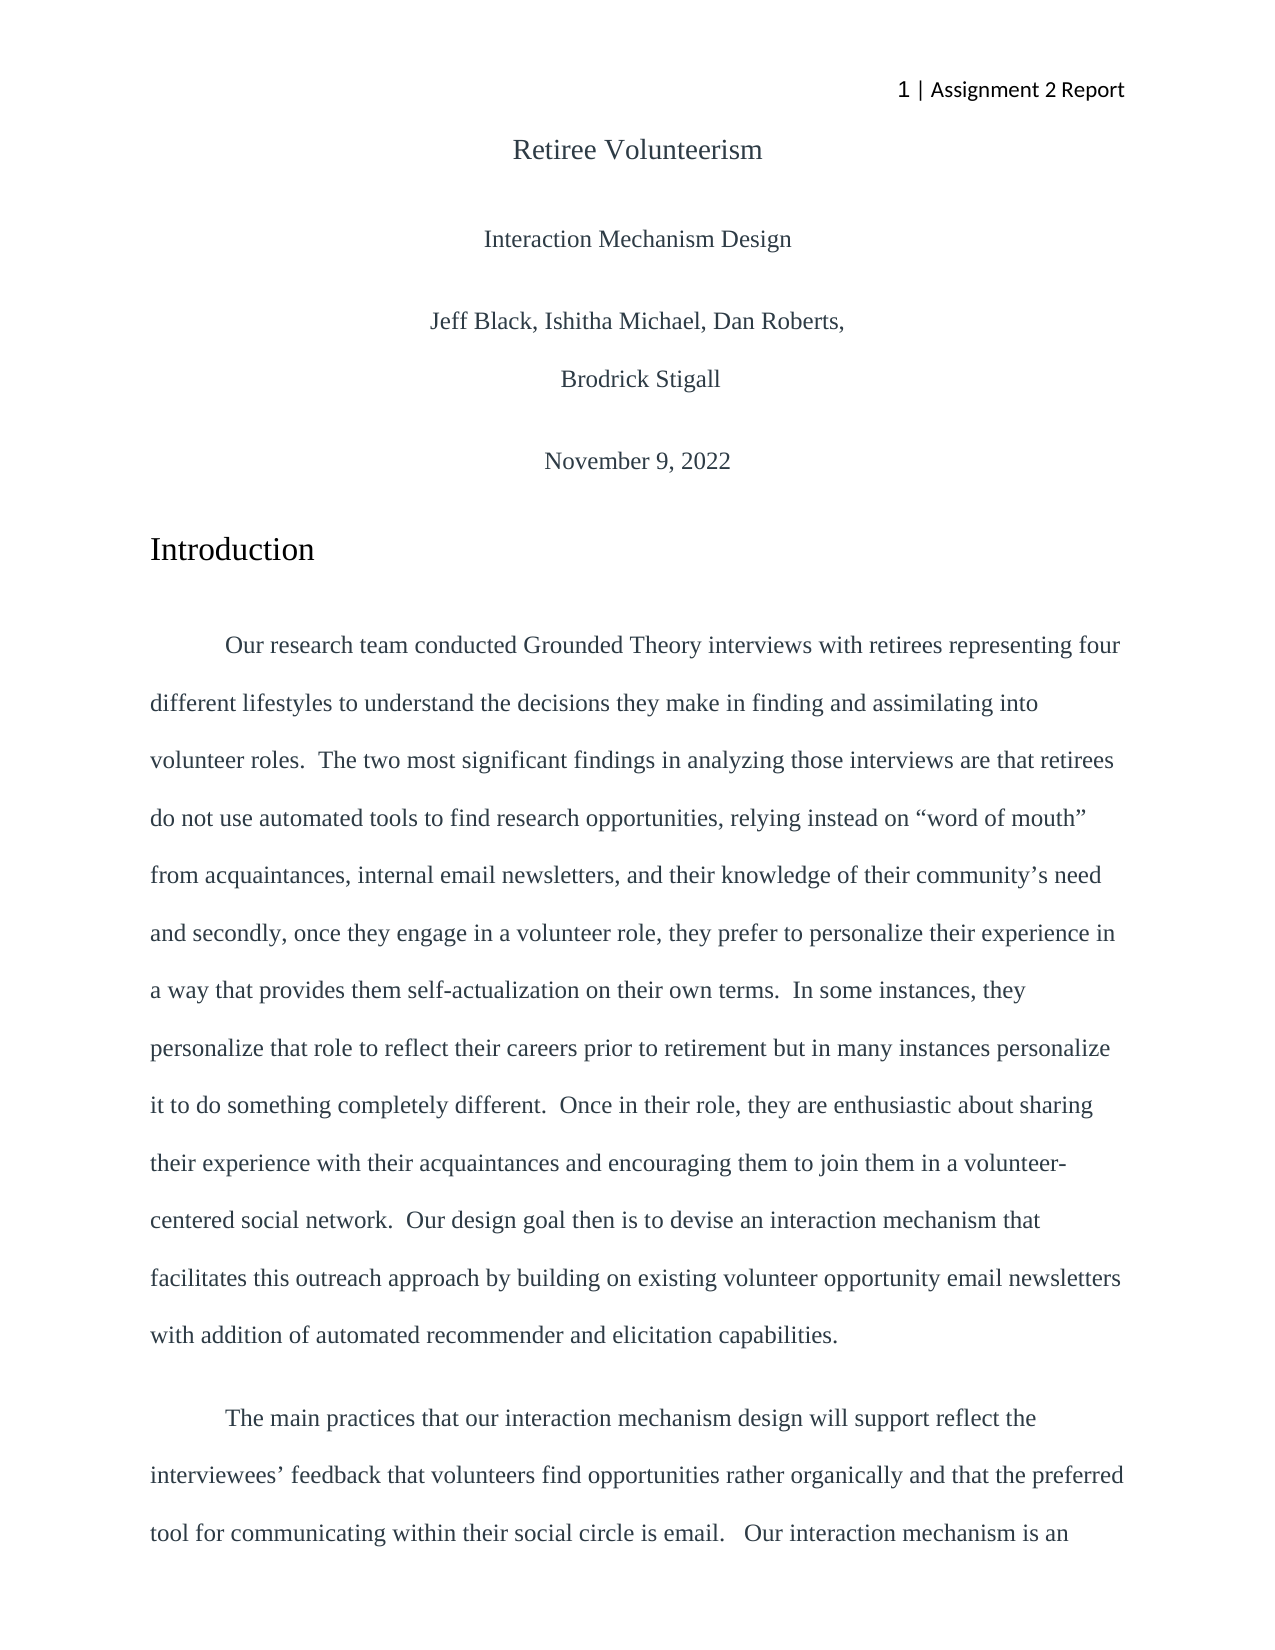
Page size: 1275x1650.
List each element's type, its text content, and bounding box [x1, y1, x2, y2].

text Our research team conducted Grounded Theory interviews with retirees representing four different lifestyles to understand the decisions they make in finding and assimilating into volunteer roles. The two most significant findings in analyzing those interviews are that retirees do not use automated tools to find research opportunities, relying instead on “word of mouth” from acquaintances, internal email newsletters, and their knowledge of their community’s need and secondly, once they engage in a volunteer role, they prefer to personalize their experience in a way that provides them self-actualization on their own terms. In some instances, they personalize that role to reflect their careers prior to retirement but in many instances personalize it to do something completely different. Once in their role, they are enthusiastic about sharing their experience with their acquaintances and encouraging them to join them in a volunteer-centered social network. Our design goal then is to devise an interaction mechanism that facilitates this outreach approach by building on existing volunteer opportunity email newsletters with addition of automated recommender and elicitation capabilities. [150, 631, 1125, 1349]
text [150, 1403, 1125, 1547]
text Jeff Black, Ishitha Michael, Dan Roberts, Brodrick Stigall [150, 306, 1125, 393]
text Retiree Volunteerism [150, 132, 1125, 165]
text Interaction Mechanism Design [150, 224, 1125, 253]
text November 9, 2022 [150, 446, 1125, 475]
subtitle Introduction [150, 529, 1125, 567]
